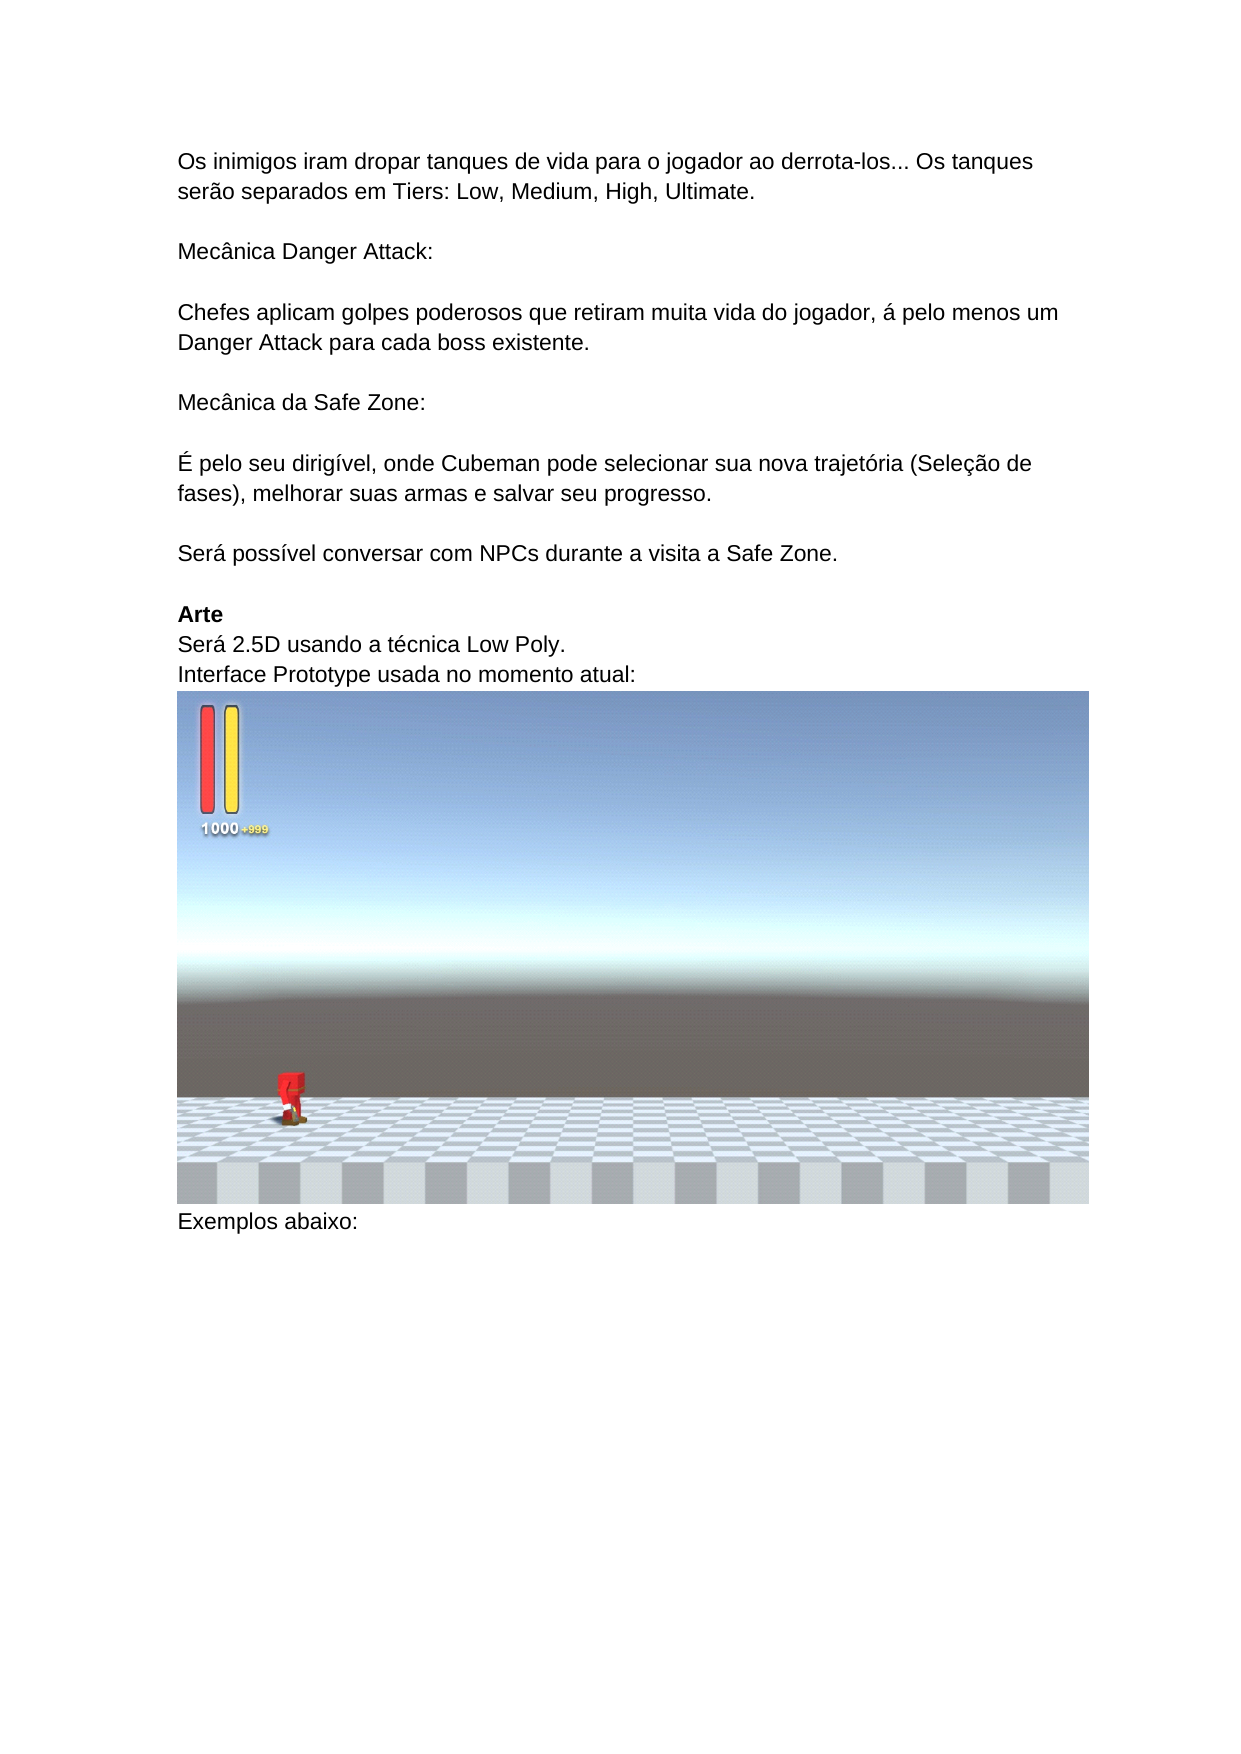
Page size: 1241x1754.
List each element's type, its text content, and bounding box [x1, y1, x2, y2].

text Mecânica Danger Attack: [177, 238, 1063, 264]
text Os inimigos iram dropar tanques de vida para o jogador ao derrota-los... Os tanques serão separados em Tiers: Low, Medium, High, Ultimate. [177, 148, 1063, 204]
text Chefes aplicam golpes poderosos que retiram muita vida do jogador, á pelo menos um Danger Attack para cada boss existente. [177, 299, 1063, 355]
text É pelo seu dirigível, onde Cubeman pode selecionar sua nova trajetória (Seleção de fases), melhorar suas armas e salvar seu progresso. [177, 450, 1063, 506]
text Interface Prototype usada no momento atual: [177, 661, 1063, 687]
picture [177, 691, 1089, 1204]
text Exemplos abaixo: [177, 1208, 1063, 1234]
text Será possível conversar com NPCs durante a visita a Safe Zone. [177, 540, 1063, 567]
text Arte [177, 601, 1063, 627]
text Mecânica da Safe Zone: [177, 389, 1063, 416]
text Será 2.5D usando a técnica Low Poly. [177, 631, 1063, 657]
